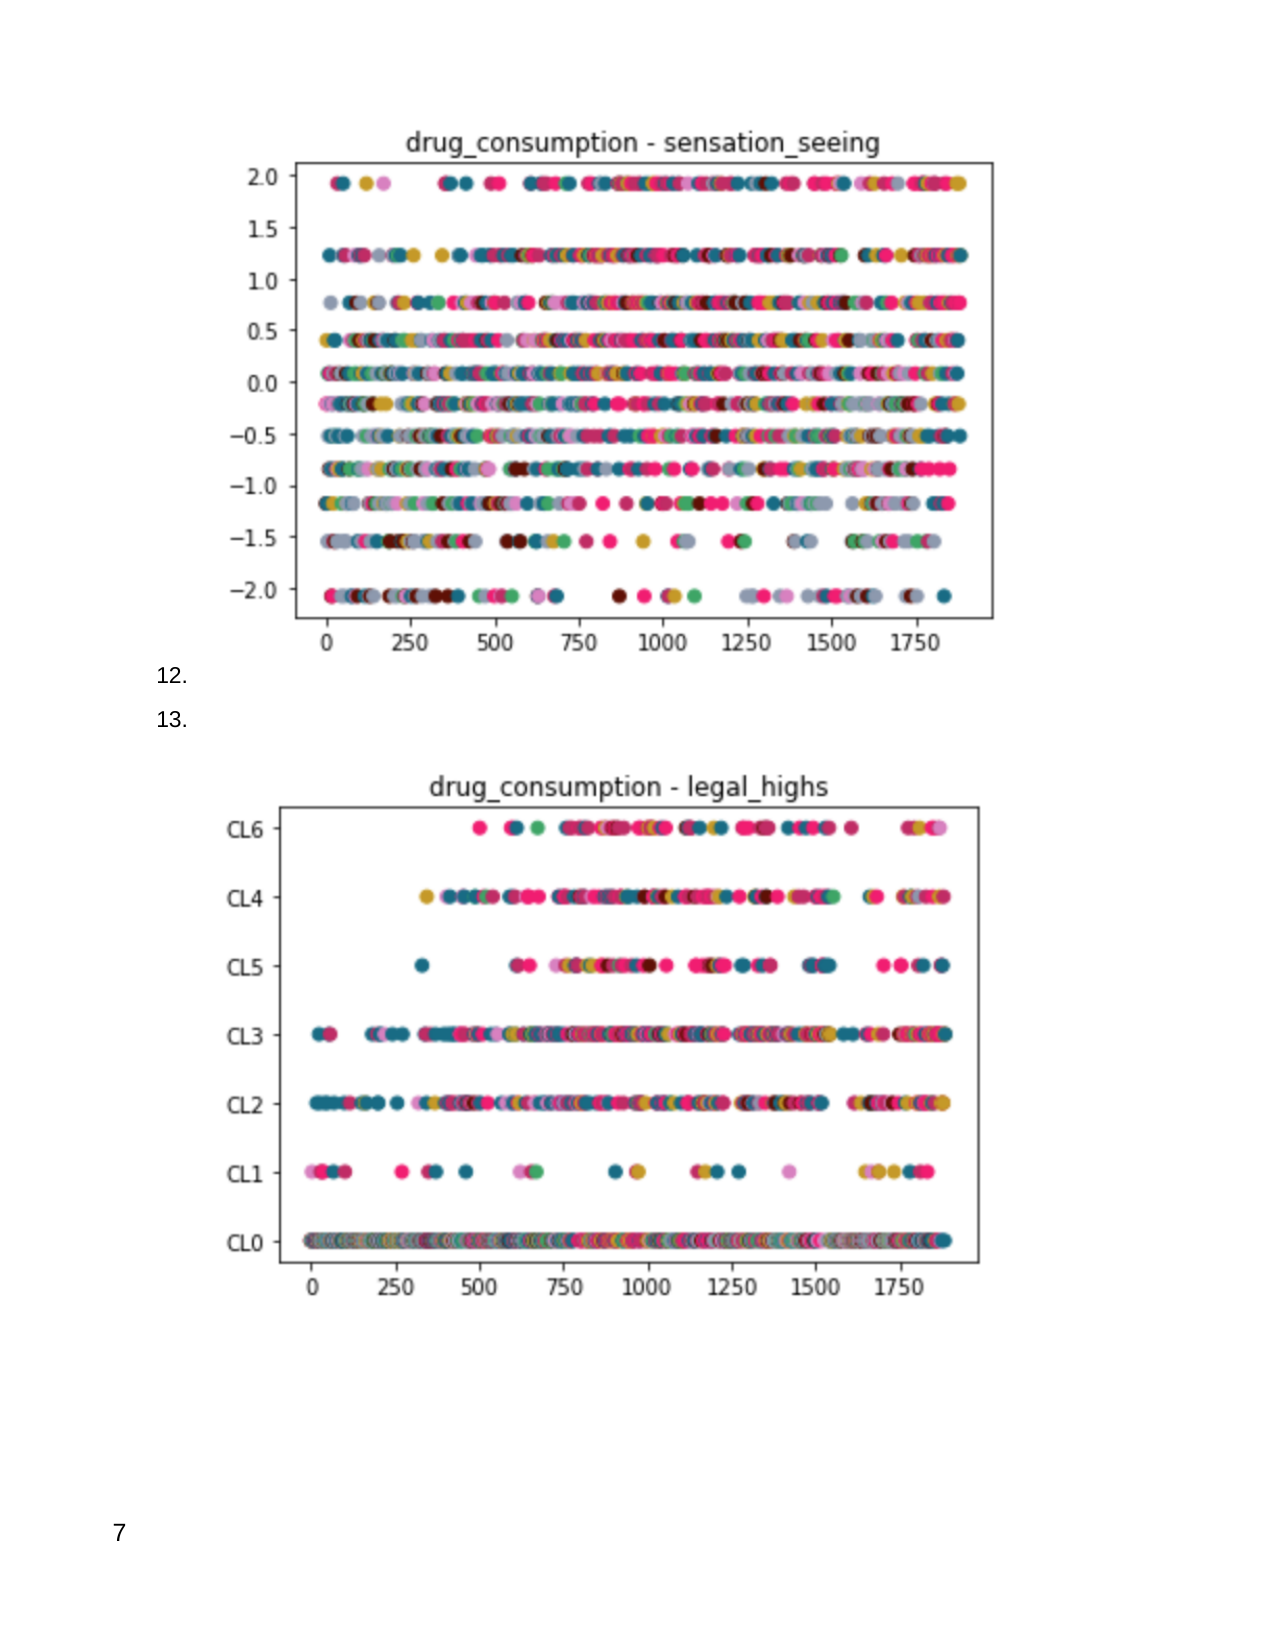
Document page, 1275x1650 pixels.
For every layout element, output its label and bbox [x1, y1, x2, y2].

picture [156, 748, 1136, 1341]
picture [193, 112, 1027, 684]
